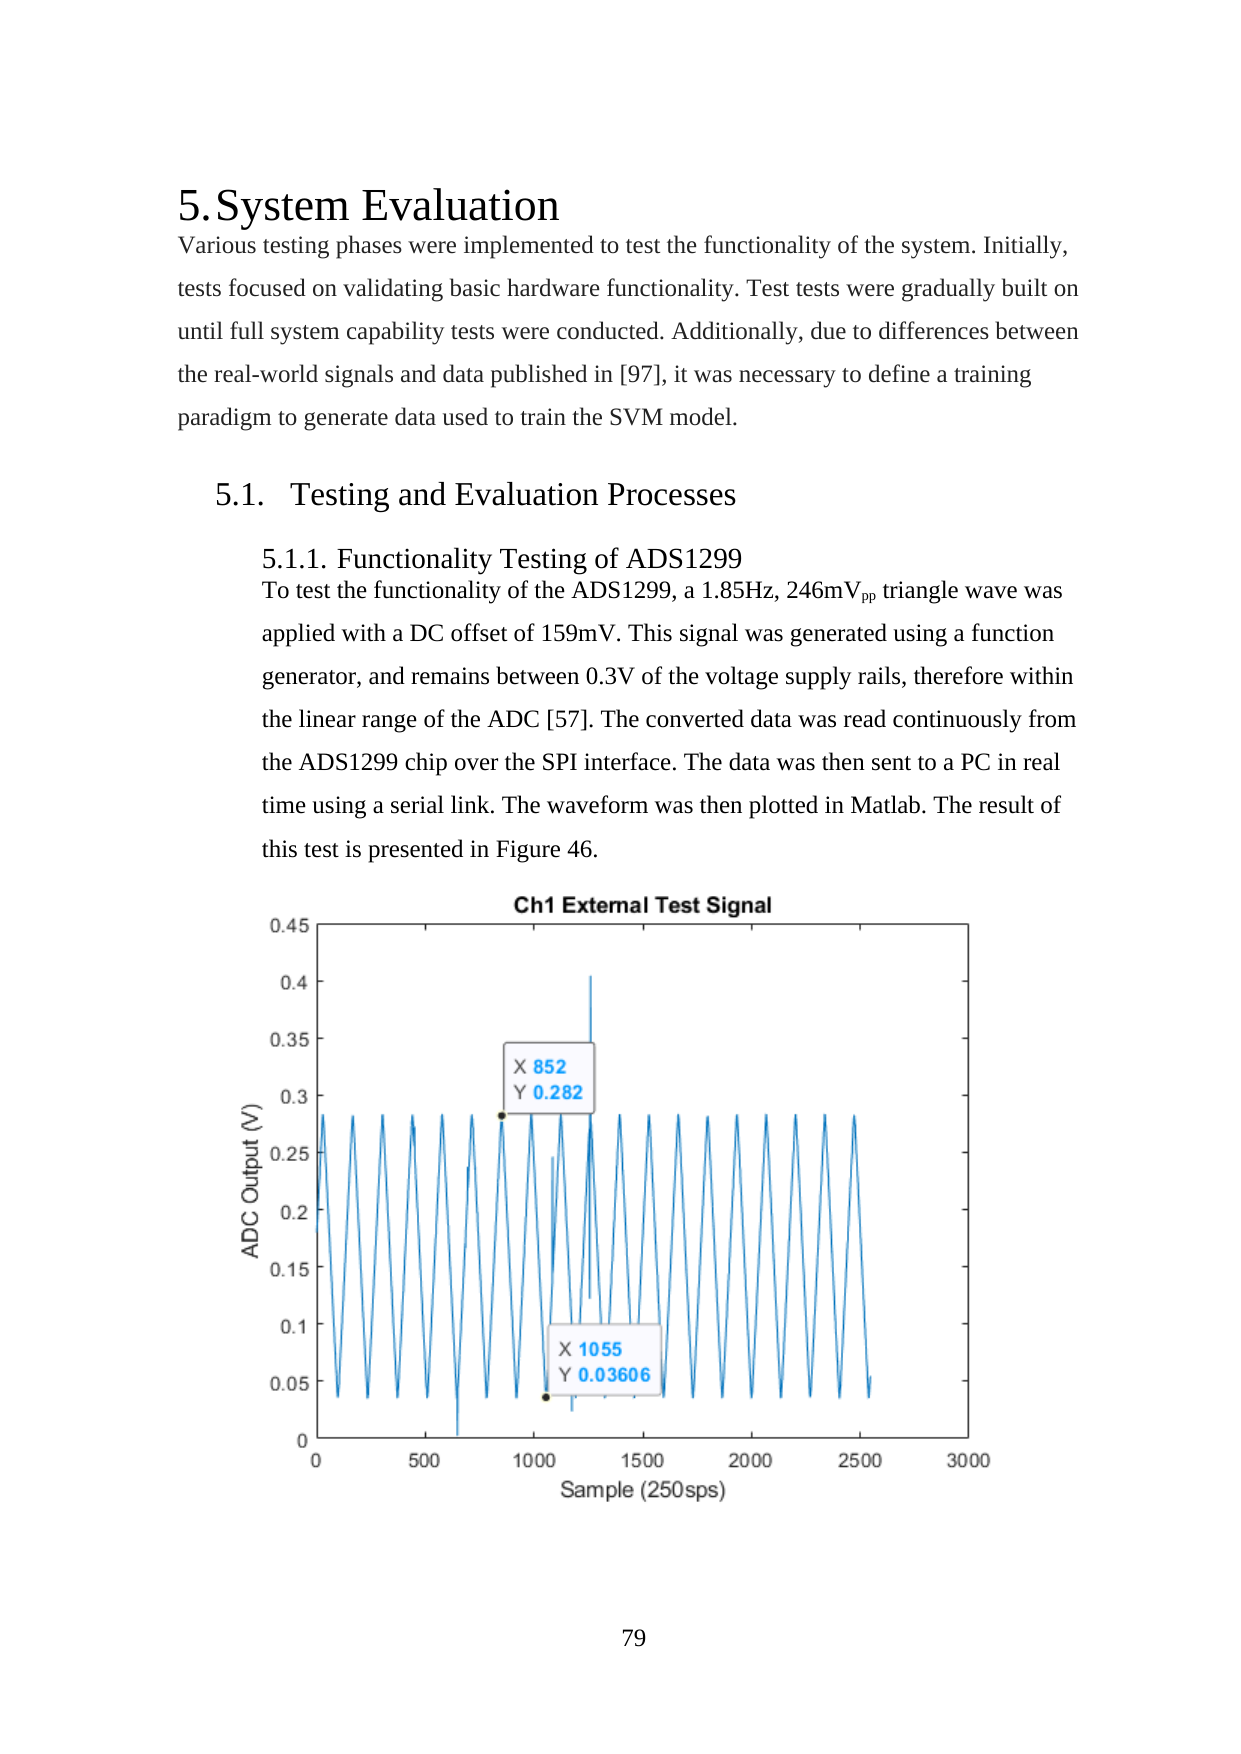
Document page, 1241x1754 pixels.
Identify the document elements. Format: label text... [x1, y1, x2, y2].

text To test the functionality of the ADS1299, a 1.85Hz, 246mVpp triangle wave was applied with a DC offset of 159mV. This signal was generated using a function generator, and remains between 0.3V of the voltage supply rails, therefore within the linear range of the ADC [57]. The converted data was read continuously from the ADS1299 chip over the SPI interface. The data was then sent to a PC in real time using a serial link. The waveform was then plotted in Matlab. The result of this test is presented in Figure 31. [262, 575, 1090, 862]
subtitle Functionality Testing of ADS1299 [262, 541, 1090, 575]
picture [207, 877, 1049, 1508]
text Various testing phases were implemented to test the functionality of the system. Initially, tests focused on validating basic hardware functionality. Test tests were gradually built on until full system capability tests were conducted. Additionally, due to differences between the real-world signals and data published in [97], it was necessary to define a training paradigm to generate data used to train the SVM model. [177, 230, 1090, 431]
subtitle Testing and Evaluation Processes [215, 474, 1090, 513]
subtitle System Evaluation [177, 177, 1090, 230]
